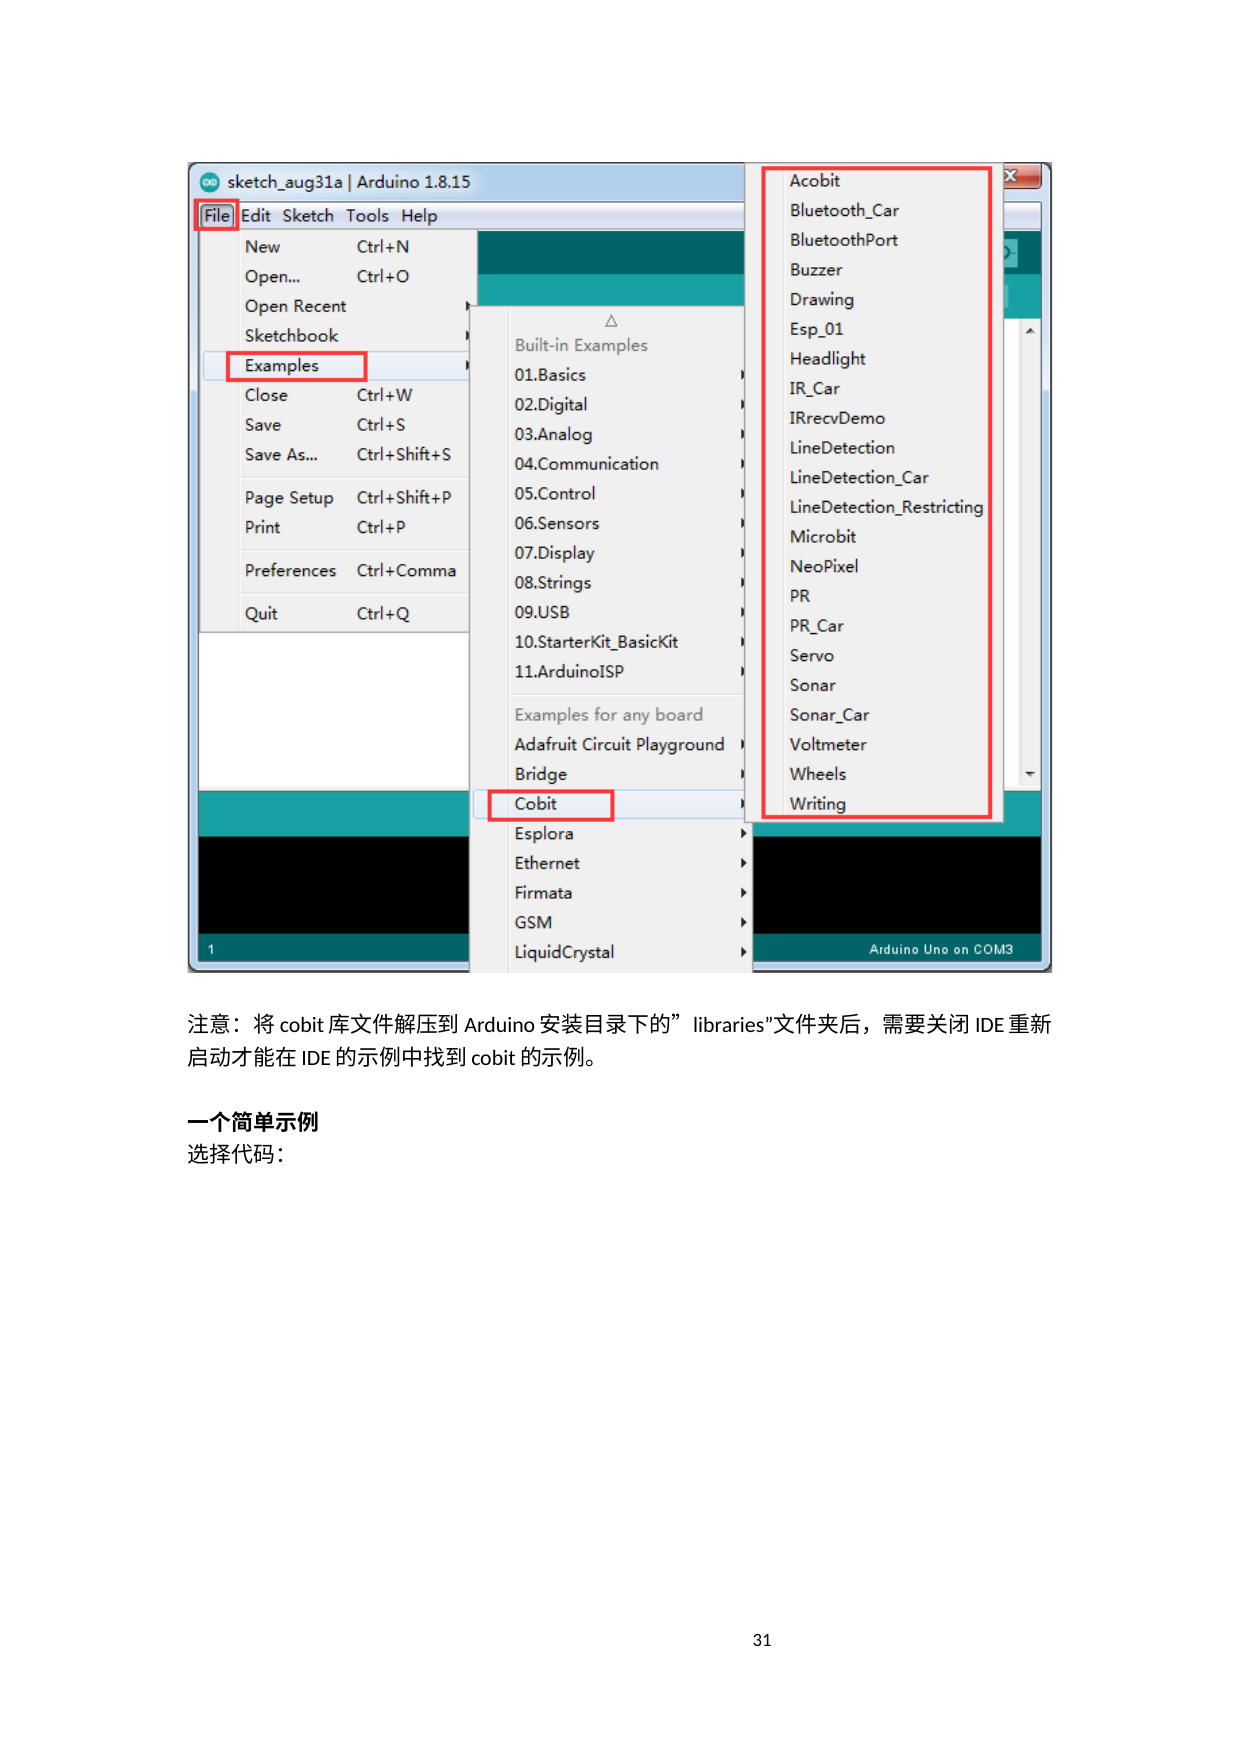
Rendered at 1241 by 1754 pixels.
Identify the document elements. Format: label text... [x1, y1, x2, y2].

text 注意：将cobit库文件解压到Arduino安装目录下的”libraries”文件夹后，需要关闭IDE重新启动才能在IDE的示例中找到cobit的示例。 [187, 1007, 1053, 1072]
text 一个简单示例 [187, 1104, 1053, 1137]
text 选择代码： [187, 1137, 1053, 1169]
picture [187, 162, 1053, 973]
